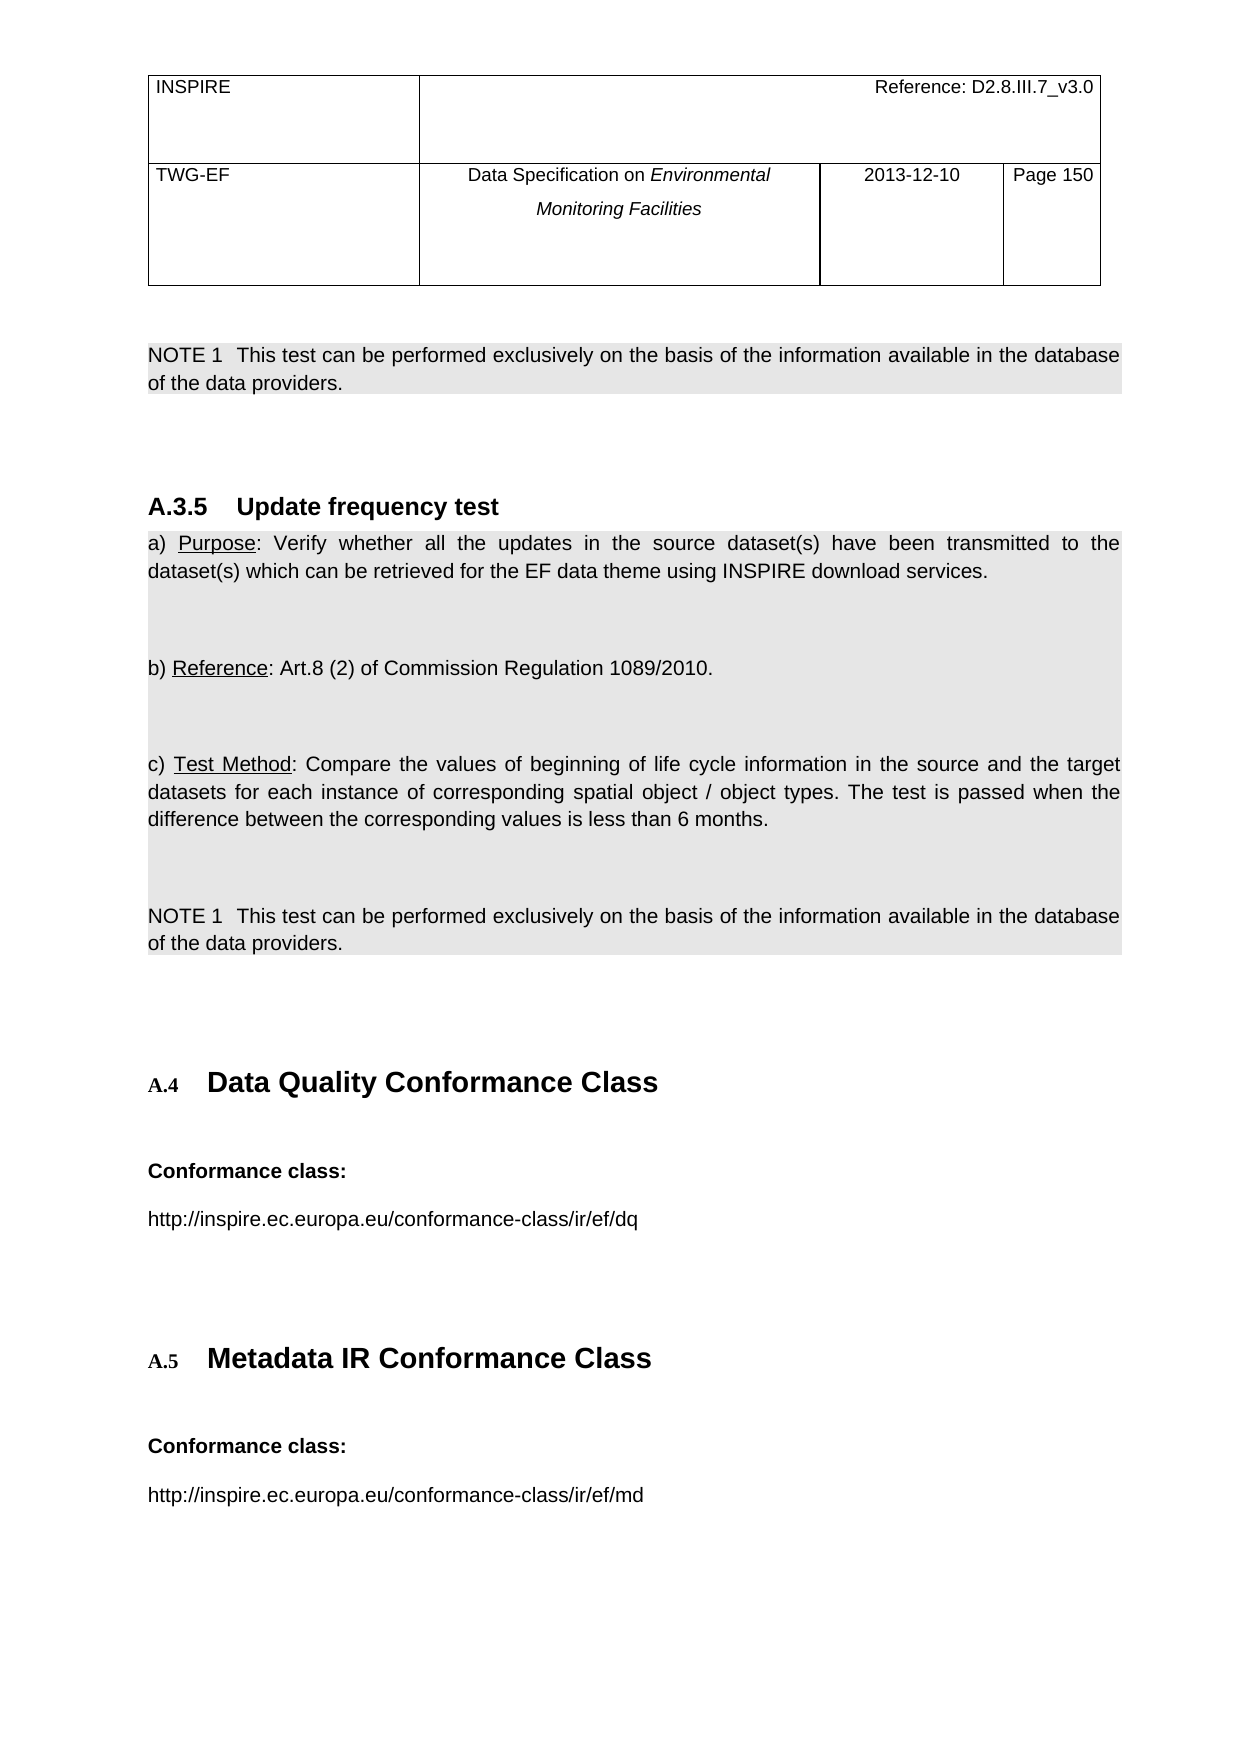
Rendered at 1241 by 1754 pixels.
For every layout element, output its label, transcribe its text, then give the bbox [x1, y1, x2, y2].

text NOTE 1 This test can be performed exclusively on the basis of the information available in the database of the data providers. [148, 904, 1122, 955]
text NOTE 1 This test can be performed exclusively on the basis of the information available in the database of the data providers. [148, 343, 1122, 394]
text http://inspire.ec.europa.eu/conformance-class/ir/ef/dq [148, 1207, 1122, 1231]
text Data Quality Conformance Class [148, 1065, 1122, 1099]
text Conformance class: [148, 1434, 1122, 1458]
text Metadata IR Conformance Class [148, 1341, 1122, 1374]
text c) Test Method: Compare the values of beginning of life cycle information in the source and the target datasets for each instance of corresponding spatial object / object types. The test is passed when the difference between the corresponding values is less than 6 months. [148, 752, 1122, 831]
text b) Reference: Art.8 (2) of Commission Regulation 1089/2010. [148, 655, 1122, 679]
text Conformance class: [148, 1158, 1122, 1182]
text a) Purpose: Verify whether all the updates in the source dataset(s) have been transmitted to the dataset(s) which can be retrieved for the EF data theme using INSPIRE download services. [148, 531, 1122, 583]
text http://inspire.ec.europa.eu/conformance-class/ir/ef/md [148, 1482, 1122, 1506]
list Update frequency test [148, 492, 1122, 521]
